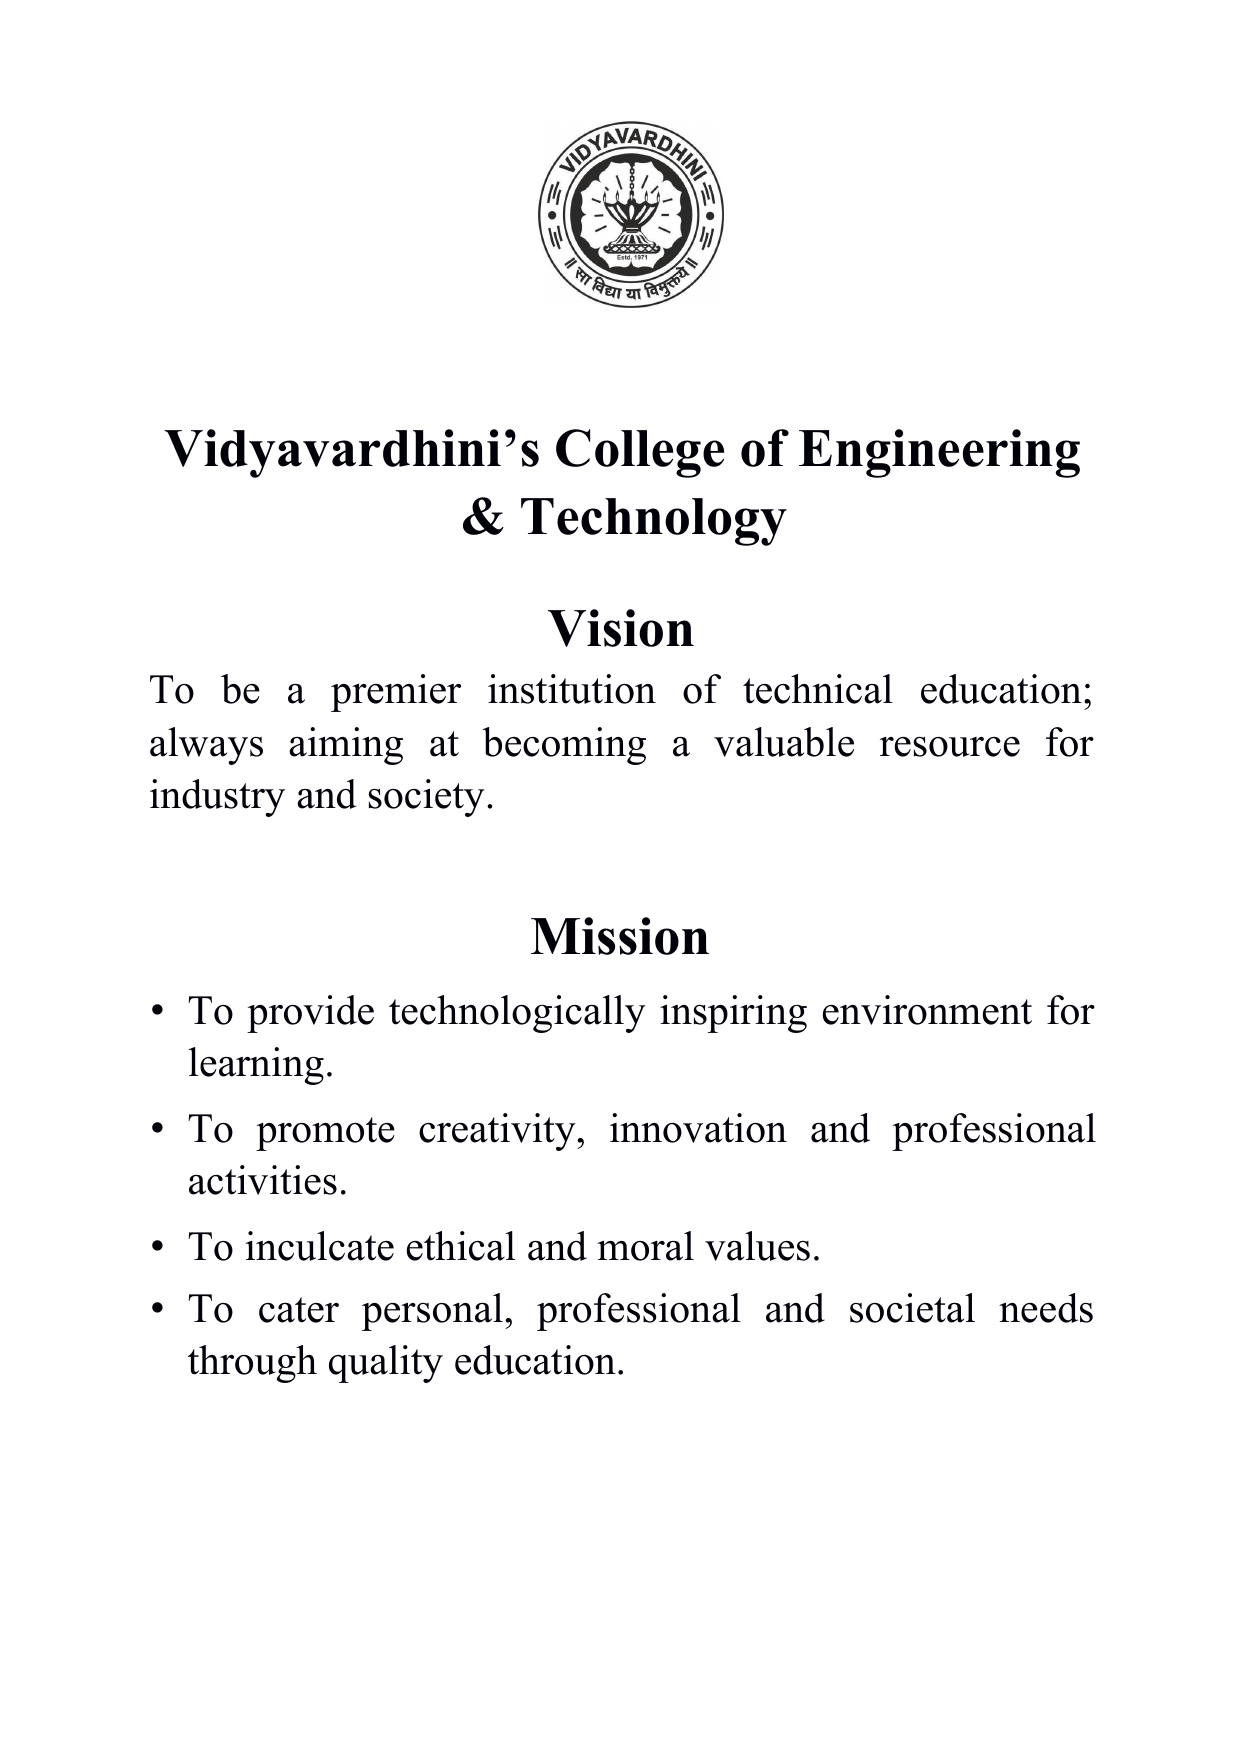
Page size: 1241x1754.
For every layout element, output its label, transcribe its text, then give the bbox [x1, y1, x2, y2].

text • To promote creativity, innovation and professional activities. [150, 1103, 1101, 1204]
text Mission [530, 904, 1154, 966]
picture [538, 121, 724, 308]
text • To provide technologically inspiring environment for learning. [150, 985, 1101, 1085]
text • To inculcate ethical and moral values. [150, 1222, 1154, 1269]
text To be a premier institution of technical education; always aiming at becoming a valuable resource for industry and society. [148, 665, 1093, 817]
text Vision [547, 596, 1154, 658]
text Vidyavardhini’s College of Engineering & Technology [164, 416, 1090, 546]
text • To cater personal, professional and societal needs through quality education. [150, 1283, 1101, 1384]
